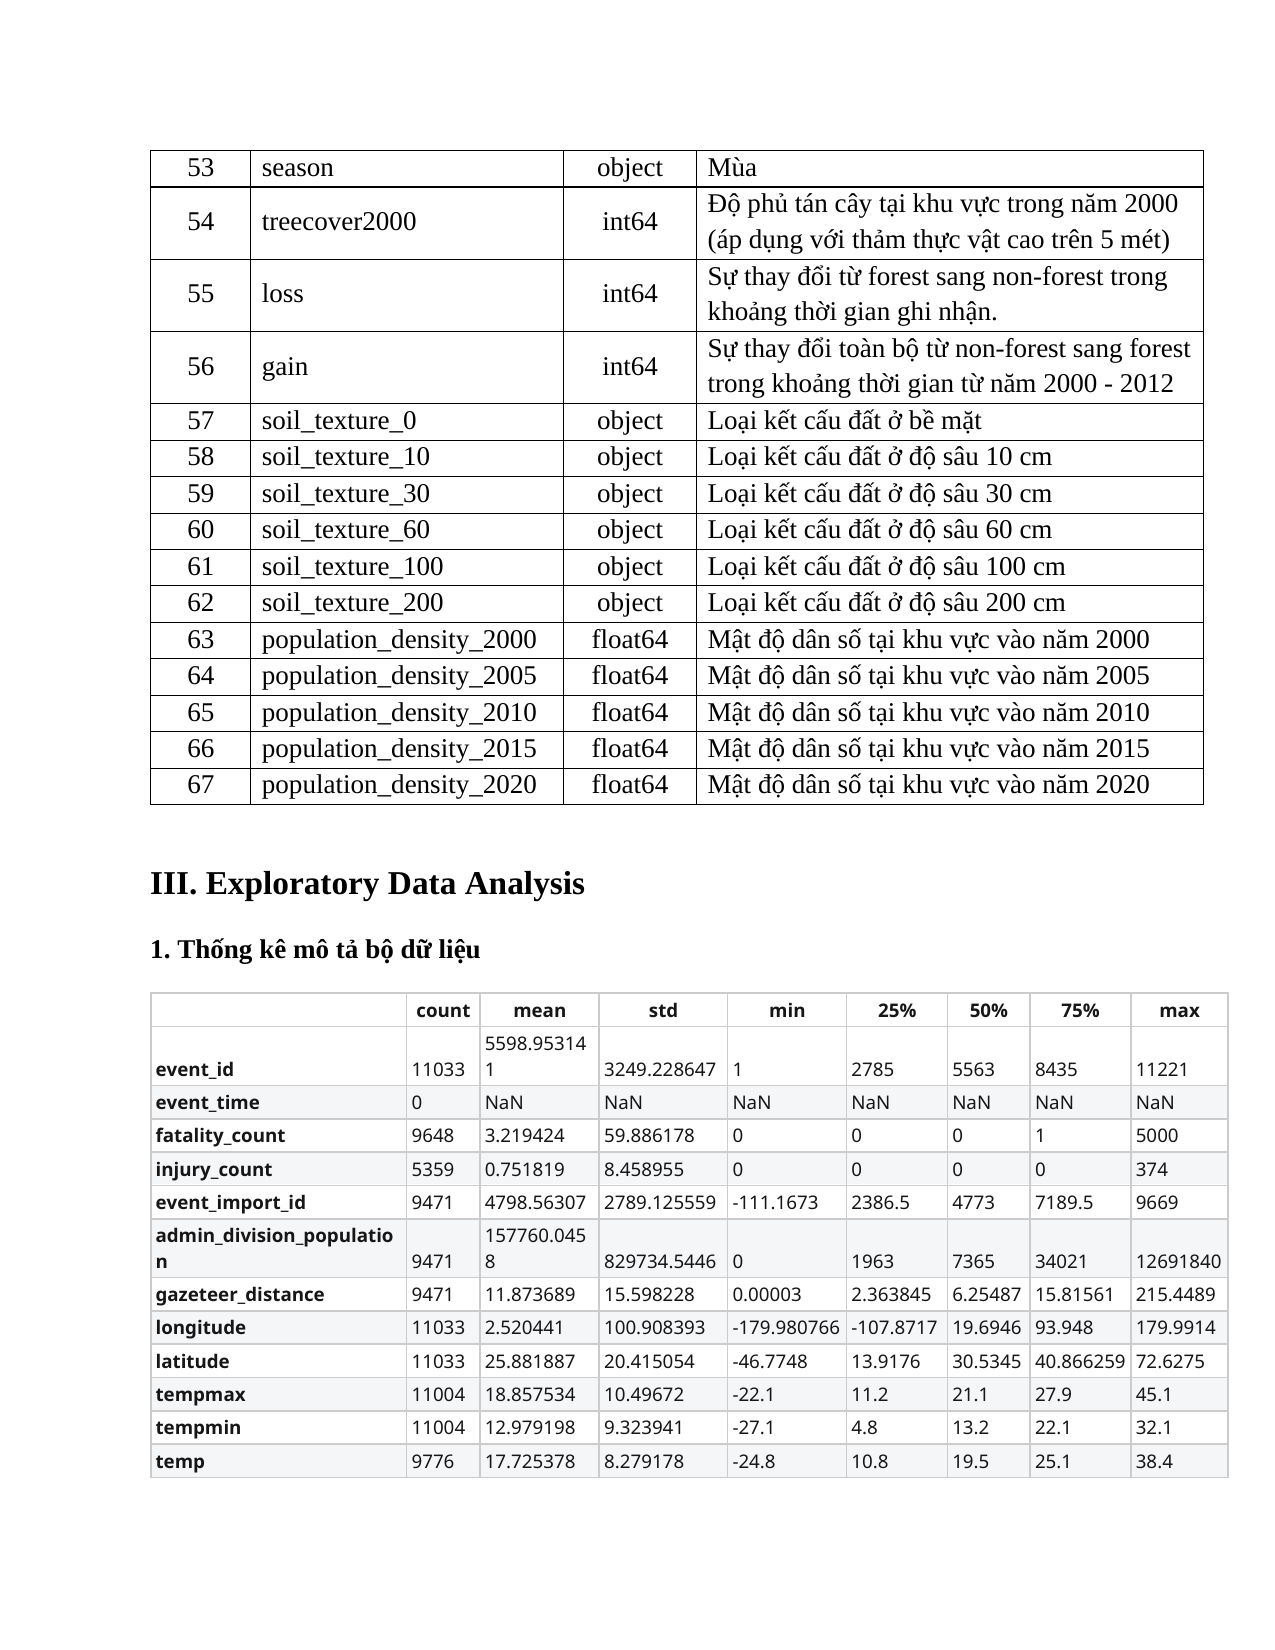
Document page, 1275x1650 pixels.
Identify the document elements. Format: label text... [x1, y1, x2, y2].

table_cell admin_division_population [152, 1220, 406, 1277]
table_cell Mật độ dân số tại khu vực vào năm 2015 [697, 732, 1203, 768]
table_cell 9.323941 [600, 1412, 727, 1443]
table_cell int64 [564, 332, 696, 403]
table_cell 10.8 [847, 1445, 947, 1477]
table_cell 1963 [847, 1220, 947, 1277]
table_cell 62 [151, 586, 250, 622]
table_cell NaN [1132, 1086, 1227, 1118]
table_header mean [481, 994, 598, 1026]
table_cell 5359 [407, 1153, 479, 1184]
table_cell 1 [1031, 1120, 1130, 1151]
table_cell 58 [151, 441, 250, 476]
table_cell 9648 [407, 1120, 479, 1151]
table_cell 32.1 [1132, 1412, 1227, 1443]
table_cell 45.1 [1132, 1378, 1227, 1410]
table_cell 9471 [407, 1186, 479, 1218]
table_cell float64 [564, 623, 696, 658]
table_cell 4.8 [847, 1412, 947, 1443]
table_cell 12691840 [1132, 1220, 1227, 1277]
table_cell 65 [151, 696, 250, 731]
table_cell 66 [151, 732, 250, 768]
table_cell 2789.125559 [600, 1186, 727, 1218]
table_cell soil_texture_10 [251, 441, 563, 476]
table_cell 11.873689 [481, 1278, 598, 1310]
table_cell 13.2 [948, 1412, 1029, 1443]
table_cell 64 [151, 659, 250, 695]
table_cell 100.908393 [600, 1312, 727, 1343]
table_cell 8435 [1031, 1027, 1130, 1084]
table_cell soil_texture_0 [251, 404, 563, 439]
table_cell tempmax [152, 1378, 406, 1410]
table_cell 1 [728, 1027, 846, 1084]
table_cell population_density_2010 [251, 696, 563, 731]
table_header [152, 994, 406, 1026]
table_cell 38.4 [1132, 1445, 1227, 1477]
table_cell 11033 [407, 1027, 479, 1084]
table_cell Sự thay đổi từ forest sang non-forest trong khoảng thời gian ghi nhận. [697, 260, 1203, 331]
table_cell float64 [564, 769, 696, 804]
table_cell float64 [564, 732, 696, 768]
table_cell longitude [152, 1312, 406, 1343]
table_cell Độ phủ tán cây tại khu vực trong năm 2000 (áp dụng với thảm thực vật cao trên 5 mét) [697, 188, 1203, 259]
table_cell 54 [151, 188, 250, 259]
table_cell 0 [1031, 1153, 1130, 1184]
table_cell 60 [151, 514, 250, 549]
table_cell 0 [728, 1153, 846, 1184]
table_cell 11004 [407, 1378, 479, 1410]
table_cell Mật độ dân số tại khu vực vào năm 2010 [697, 696, 1203, 731]
table_cell 0.751819 [481, 1153, 598, 1184]
table_cell 55 [151, 260, 250, 331]
table_cell NaN [1031, 1086, 1130, 1118]
table_cell int64 [564, 188, 696, 259]
table_cell 6.25487 [948, 1278, 1029, 1310]
table_cell Mật độ dân số tại khu vực vào năm 2005 [697, 659, 1203, 695]
table_cell 21.1 [948, 1378, 1029, 1410]
table_cell 19.5 [948, 1445, 1029, 1477]
table_cell 157760.0458 [481, 1220, 598, 1277]
table_cell 56 [151, 332, 250, 403]
table_cell 11221 [1132, 1027, 1227, 1084]
table_cell Loại kết cấu đất ở độ sâu 30 cm [697, 477, 1203, 512]
table_cell 19.6946 [948, 1312, 1029, 1343]
table_cell 72.6275 [1132, 1345, 1227, 1377]
table_cell NaN [847, 1086, 947, 1118]
table_cell 7365 [948, 1220, 1029, 1277]
table_cell event_id [152, 1027, 406, 1084]
table_cell gazeteer_distance [152, 1278, 406, 1310]
table_cell Loại kết cấu đất ở bề mặt [697, 404, 1203, 439]
table_cell 9471 [407, 1220, 479, 1277]
table_cell 25.1 [1031, 1445, 1130, 1477]
table_header 50% [948, 994, 1029, 1026]
table_cell -179.980766 [728, 1312, 846, 1343]
table_cell object [564, 151, 696, 186]
table_cell 374 [1132, 1153, 1227, 1184]
table_cell temp [152, 1445, 406, 1477]
table_cell 12.979198 [481, 1412, 598, 1443]
table_cell 9471 [407, 1278, 479, 1310]
table_cell 61 [151, 550, 250, 585]
table_cell population_density_2000 [251, 623, 563, 658]
table_cell fatality_count [152, 1120, 406, 1151]
table_cell 2785 [847, 1027, 947, 1084]
table_cell Loại kết cấu đất ở độ sâu 100 cm [697, 550, 1203, 585]
table_cell 18.857534 [481, 1378, 598, 1410]
table_cell object [564, 477, 696, 512]
table_cell Sự thay đổi toàn bộ từ non-forest sang forest trong khoảng thời gian từ năm 2000 - 2012 [697, 332, 1203, 403]
table_cell 0 [847, 1153, 947, 1184]
table_cell 5000 [1132, 1120, 1227, 1151]
table_cell population_density_2005 [251, 659, 563, 695]
table_cell 22.1 [1031, 1412, 1130, 1443]
table_cell 8.458955 [600, 1153, 727, 1184]
table_cell 34021 [1031, 1220, 1130, 1277]
table_cell 9669 [1132, 1186, 1227, 1218]
table_cell event_time [152, 1086, 406, 1118]
table_cell object [564, 586, 696, 622]
table_cell 67 [151, 769, 250, 804]
table_cell NaN [481, 1086, 598, 1118]
table_cell 8.279178 [600, 1445, 727, 1477]
table_cell 5563 [948, 1027, 1029, 1084]
table_cell object [564, 404, 696, 439]
table_cell 0 [728, 1220, 846, 1277]
table_cell Mùa [697, 151, 1203, 186]
table_cell injury_count [152, 1153, 406, 1184]
table_cell -27.1 [728, 1412, 846, 1443]
table_cell Mật độ dân số tại khu vực vào năm 2020 [697, 769, 1203, 804]
table_cell 0 [948, 1153, 1029, 1184]
table_cell 59.886178 [600, 1120, 727, 1151]
table_cell 2.363845 [847, 1278, 947, 1310]
table_header min [728, 994, 846, 1026]
table_cell -24.8 [728, 1445, 846, 1477]
table_cell 20.415054 [600, 1345, 727, 1377]
table_cell NaN [600, 1086, 727, 1118]
table_cell int64 [564, 260, 696, 331]
table_header std [600, 994, 727, 1026]
table_cell float64 [564, 659, 696, 695]
table_header 75% [1031, 994, 1130, 1026]
table_cell float64 [564, 696, 696, 731]
text III. Exploratory Data Analysis [150, 863, 1125, 901]
table_cell Loại kết cấu đất ở độ sâu 60 cm [697, 514, 1203, 549]
table_cell population_density_2020 [251, 769, 563, 804]
table_cell 5598.953141 [481, 1027, 598, 1084]
table_cell 15.598228 [600, 1278, 727, 1310]
table_cell 10.49672 [600, 1378, 727, 1410]
table_cell event_import_id [152, 1186, 406, 1218]
table_cell NaN [948, 1086, 1029, 1118]
table_cell 7189.5 [1031, 1186, 1130, 1218]
table_cell 3.219424 [481, 1120, 598, 1151]
table_cell 0 [948, 1120, 1029, 1151]
table_cell 30.5345 [948, 1345, 1029, 1377]
table_cell soil_texture_60 [251, 514, 563, 549]
table_cell 0.00003 [728, 1278, 846, 1310]
table_cell 11033 [407, 1345, 479, 1377]
table_cell 11033 [407, 1312, 479, 1343]
table_cell -107.8717 [847, 1312, 947, 1343]
table_cell object [564, 441, 696, 476]
table_cell 2386.5 [847, 1186, 947, 1218]
table_cell 13.9176 [847, 1345, 947, 1377]
table_cell 0 [728, 1120, 846, 1151]
table_cell soil_texture_200 [251, 586, 563, 622]
table_cell Mật độ dân số tại khu vực vào năm 2000 [697, 623, 1203, 658]
table_cell loss [251, 260, 563, 331]
table_cell 53 [151, 151, 250, 186]
table_cell gain [251, 332, 563, 403]
table_cell 11.2 [847, 1378, 947, 1410]
table_header 25% [847, 994, 947, 1026]
table_cell soil_texture_100 [251, 550, 563, 585]
text 1. Thống kê mô tả bộ dữ liệu [150, 933, 1125, 964]
table_cell season [251, 151, 563, 186]
table_cell object [564, 550, 696, 585]
table_cell 829734.5446 [600, 1220, 727, 1277]
table_cell 4773 [948, 1186, 1029, 1218]
table_cell 15.81561 [1031, 1278, 1130, 1310]
table_cell 25.881887 [481, 1345, 598, 1377]
table_cell 11004 [407, 1412, 479, 1443]
table_cell soil_texture_30 [251, 477, 563, 512]
table_cell 93.948 [1031, 1312, 1130, 1343]
table_cell 17.725378 [481, 1445, 598, 1477]
table_cell -46.7748 [728, 1345, 846, 1377]
table_cell 59 [151, 477, 250, 512]
table_cell 63 [151, 623, 250, 658]
table_header max [1132, 994, 1227, 1026]
table_cell NaN [728, 1086, 846, 1118]
table_cell tempmin [152, 1412, 406, 1443]
table_cell latitude [152, 1345, 406, 1377]
table_cell treecover2000 [251, 188, 563, 259]
table_header count [407, 994, 479, 1026]
table_cell -111.1673 [728, 1186, 846, 1218]
table_cell 215.4489 [1132, 1278, 1227, 1310]
table_cell 0 [847, 1120, 947, 1151]
table_cell population_density_2015 [251, 732, 563, 768]
table_cell 179.9914 [1132, 1312, 1227, 1343]
table_cell 9776 [407, 1445, 479, 1477]
table_cell 40.866259 [1031, 1345, 1130, 1377]
table_cell 3249.228647 [600, 1027, 727, 1084]
table_cell 0 [407, 1086, 479, 1118]
table_cell Loại kết cấu đất ở độ sâu 200 cm [697, 586, 1203, 622]
table_cell object [564, 514, 696, 549]
table_cell 4798.56307 [481, 1186, 598, 1218]
table_cell -22.1 [728, 1378, 846, 1410]
table_cell 27.9 [1031, 1378, 1130, 1410]
table_cell 57 [151, 404, 250, 439]
table_cell 2.520441 [481, 1312, 598, 1343]
table_cell Loại kết cấu đất ở độ sâu 10 cm [697, 441, 1203, 476]
